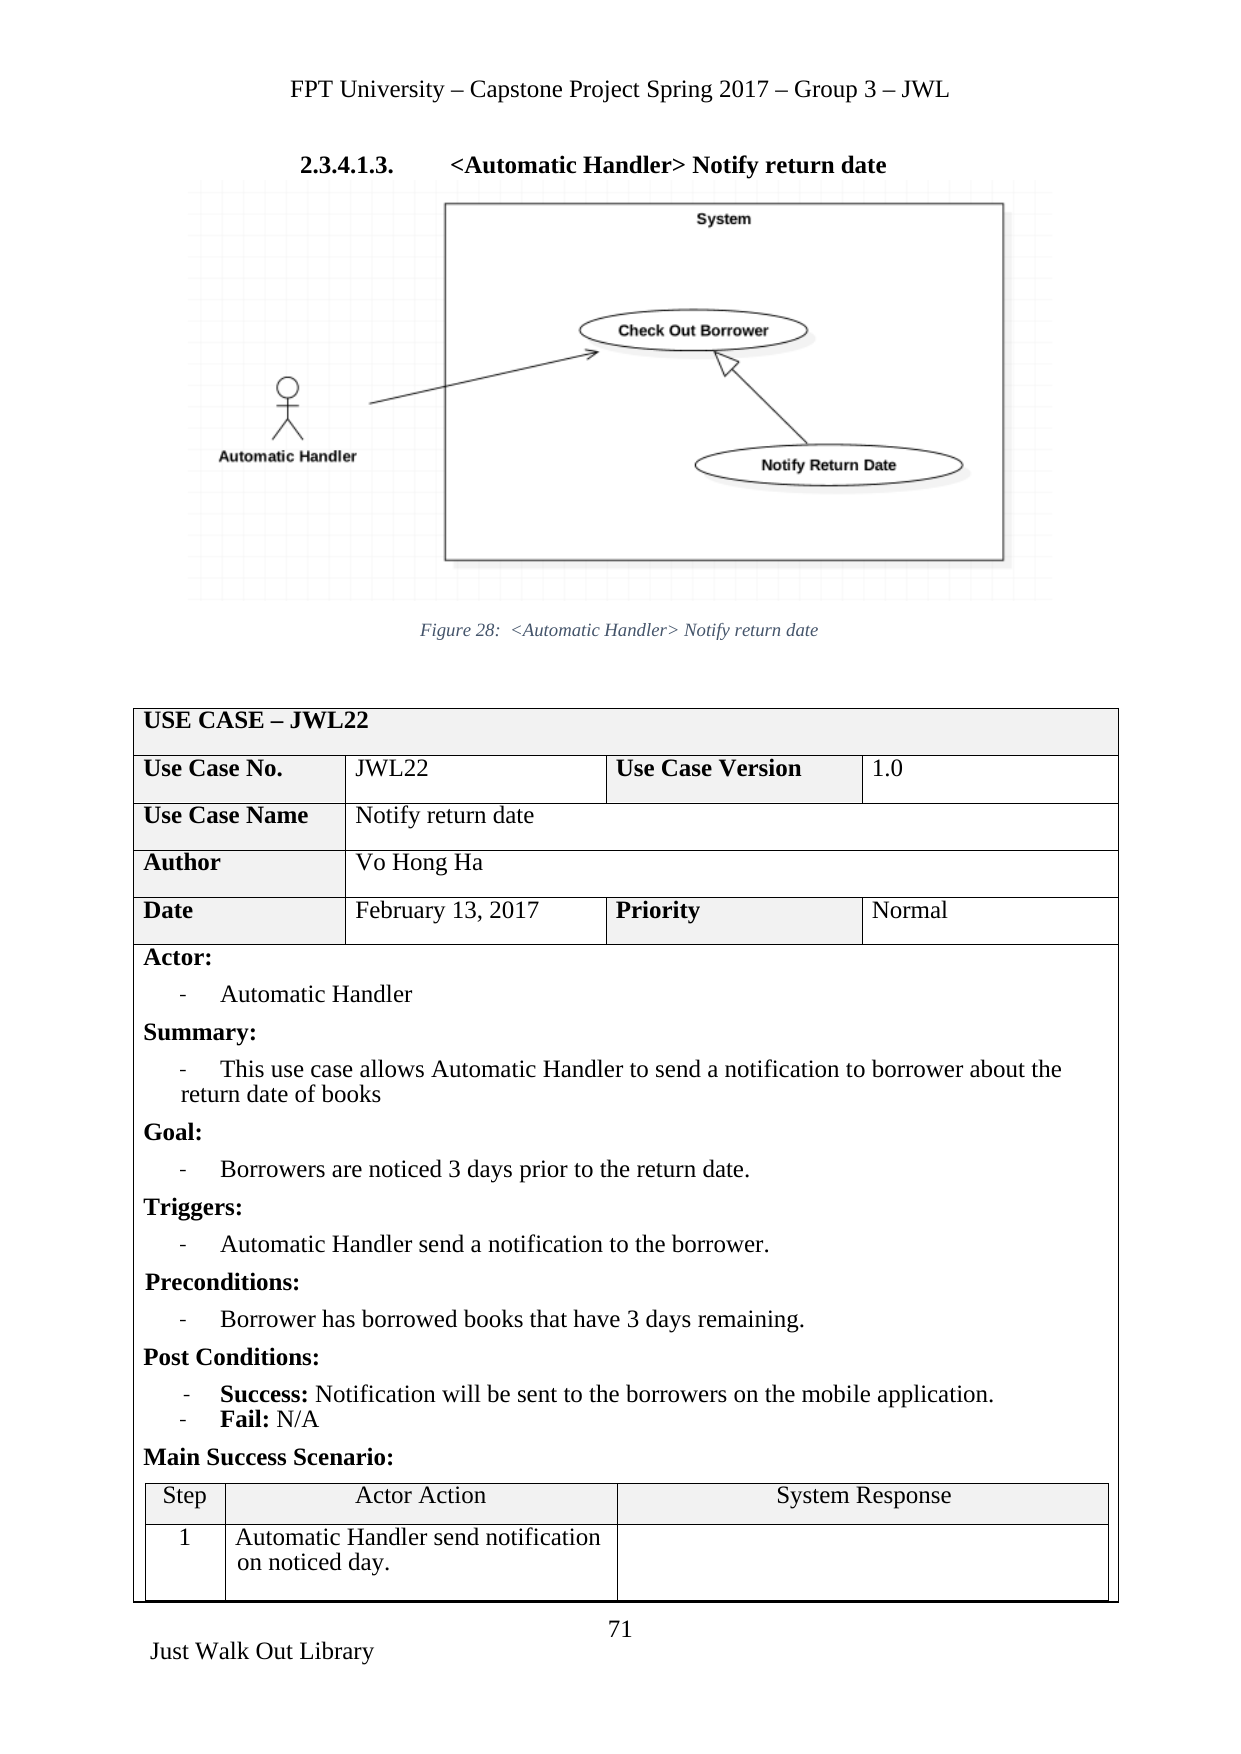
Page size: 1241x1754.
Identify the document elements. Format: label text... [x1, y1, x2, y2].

table_cell Use Case No. [134, 756, 345, 802]
text Figure 28: <Automatic Handler> Notify return date [150, 618, 1090, 640]
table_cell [134, 945, 1118, 1601]
table_cell Date [134, 898, 345, 944]
picture [187, 180, 1053, 601]
table_cell 1.0 [863, 756, 1118, 802]
table_cell Author [134, 851, 345, 897]
table_cell February 13, 2017 [346, 898, 606, 944]
table_cell Priority [607, 898, 862, 944]
table_cell Use Case Version [607, 756, 862, 802]
subtitle <Automatic Handler> Notify return date [300, 150, 1090, 179]
table_cell Vo Hong Ha [346, 851, 1118, 897]
table_cell Notify return date [346, 804, 1118, 850]
table_header USE CASE – JWL22 [134, 709, 1118, 755]
table_cell JWL22 [346, 756, 606, 802]
table_cell Normal [863, 898, 1118, 944]
table_cell Use Case Name [134, 804, 345, 850]
